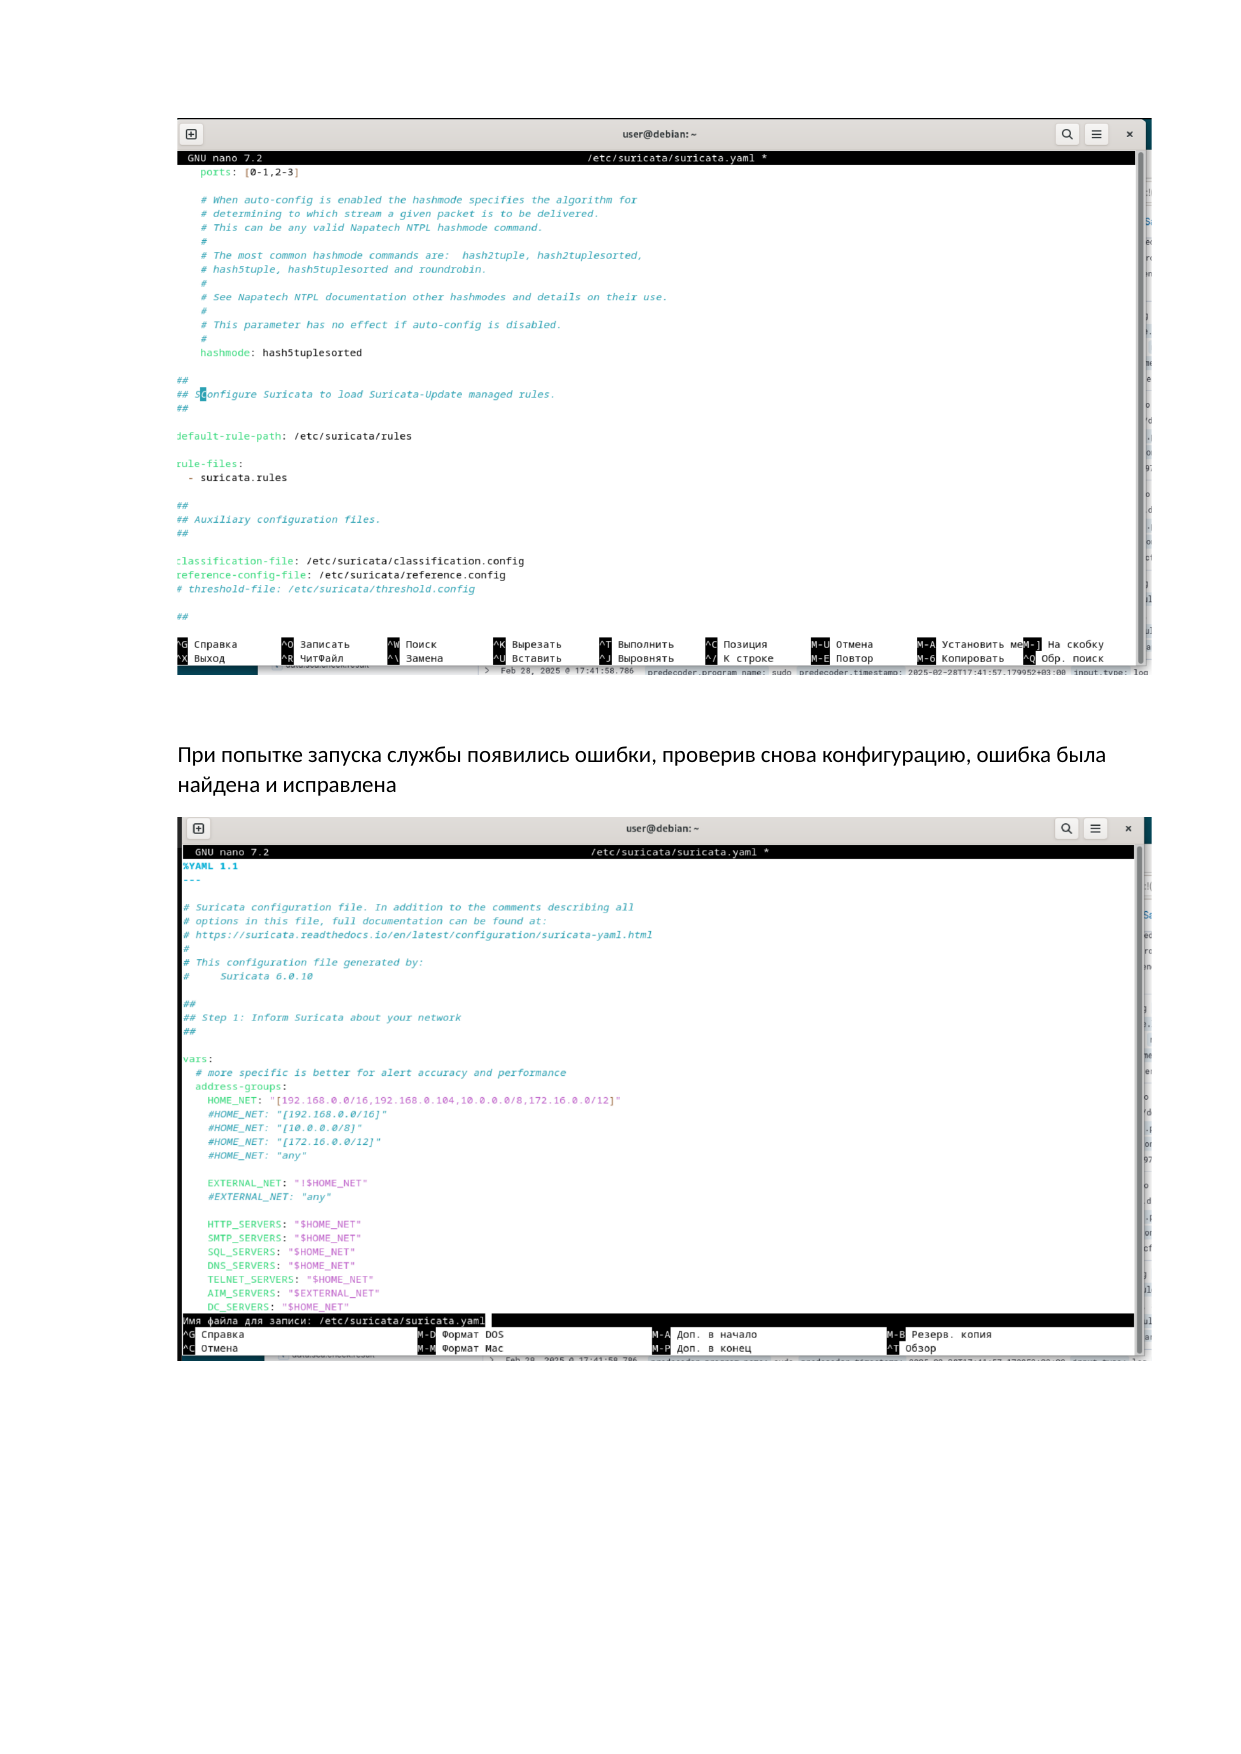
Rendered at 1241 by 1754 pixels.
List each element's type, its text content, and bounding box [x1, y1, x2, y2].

picture [177, 817, 1152, 1361]
text При попытке запуска службы появились ошибки, проверив снова конфигурацию, ошибка была найдена и исправлена [177, 740, 1152, 798]
picture [177, 118, 1152, 675]
